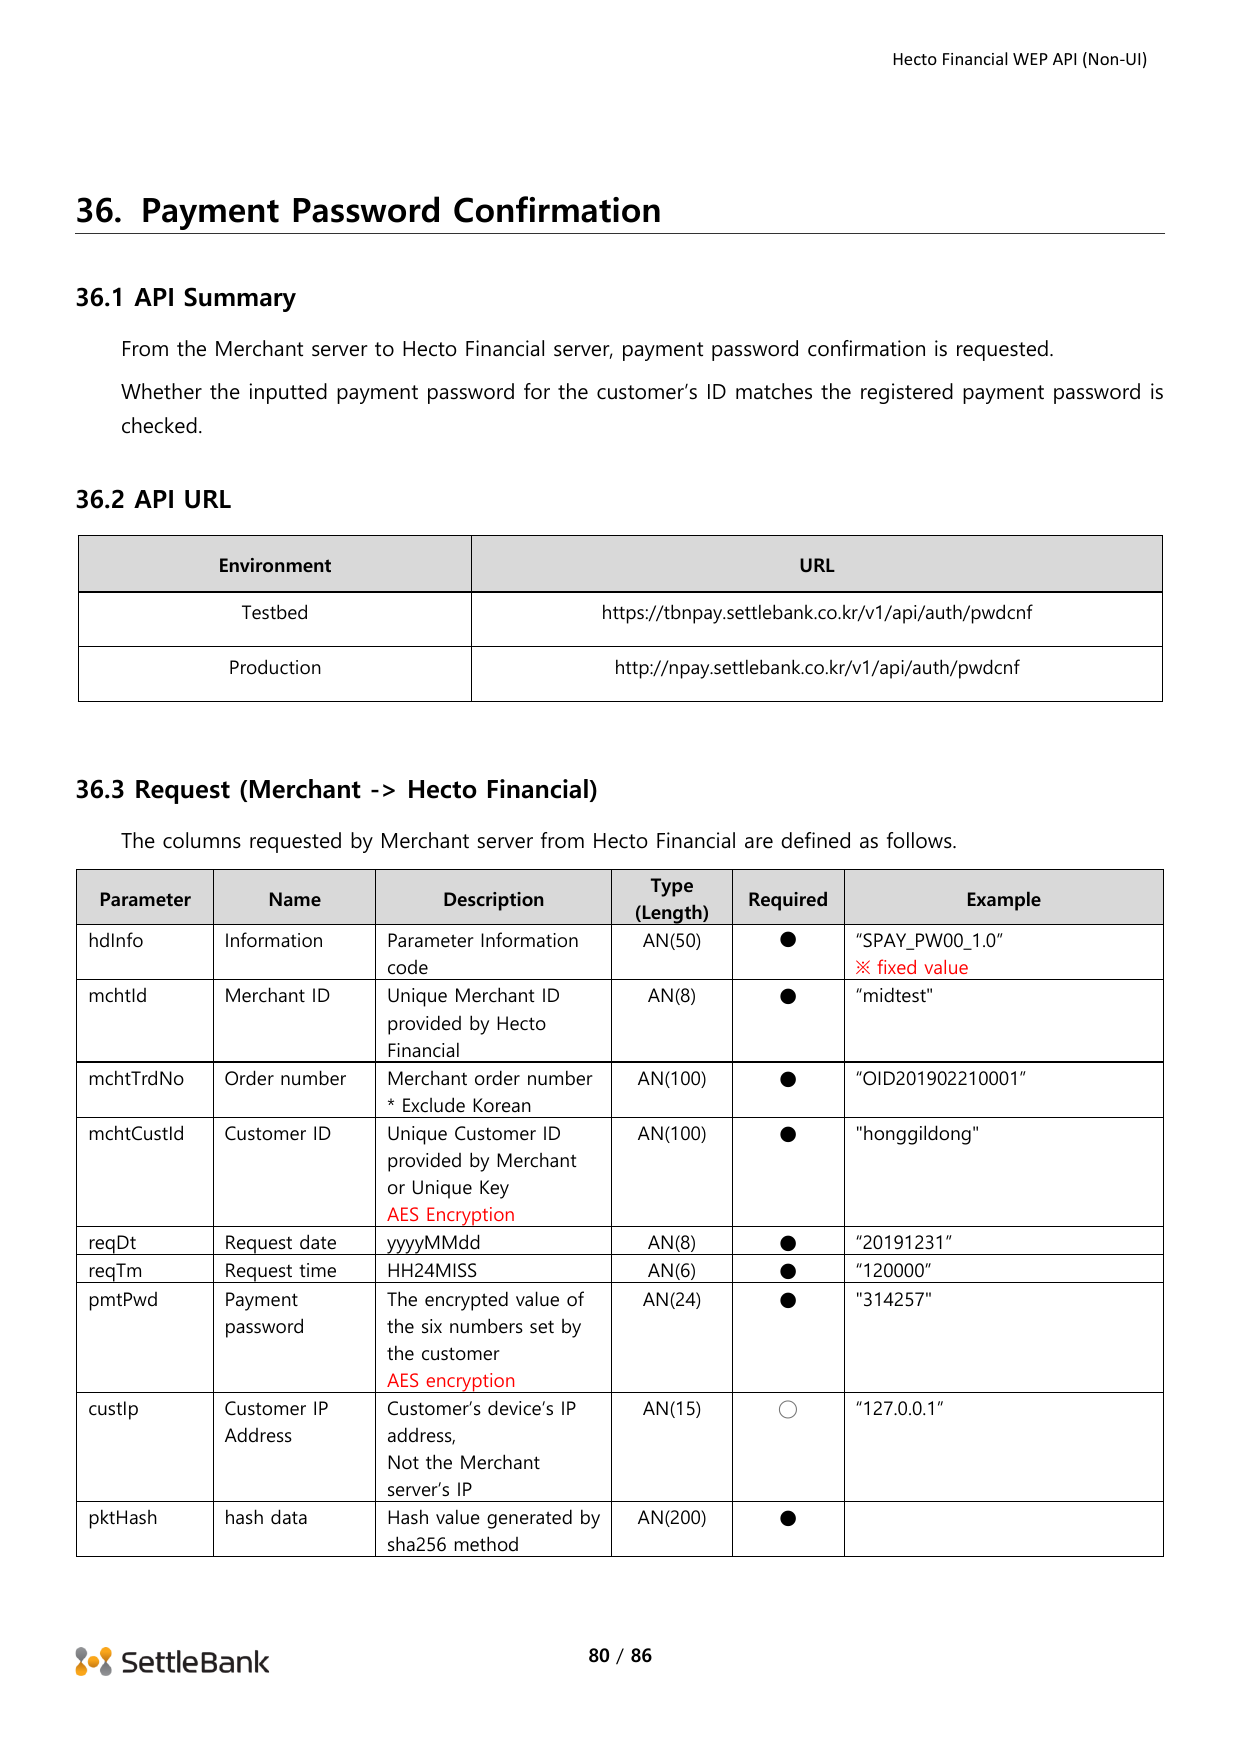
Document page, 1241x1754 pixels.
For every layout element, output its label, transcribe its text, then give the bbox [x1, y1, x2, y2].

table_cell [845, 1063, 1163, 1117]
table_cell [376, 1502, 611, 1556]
subtitle Payment Password Confirmation [75, 186, 1165, 233]
subtitle Request (Merchant -> Hecto Financial) [75, 772, 1165, 805]
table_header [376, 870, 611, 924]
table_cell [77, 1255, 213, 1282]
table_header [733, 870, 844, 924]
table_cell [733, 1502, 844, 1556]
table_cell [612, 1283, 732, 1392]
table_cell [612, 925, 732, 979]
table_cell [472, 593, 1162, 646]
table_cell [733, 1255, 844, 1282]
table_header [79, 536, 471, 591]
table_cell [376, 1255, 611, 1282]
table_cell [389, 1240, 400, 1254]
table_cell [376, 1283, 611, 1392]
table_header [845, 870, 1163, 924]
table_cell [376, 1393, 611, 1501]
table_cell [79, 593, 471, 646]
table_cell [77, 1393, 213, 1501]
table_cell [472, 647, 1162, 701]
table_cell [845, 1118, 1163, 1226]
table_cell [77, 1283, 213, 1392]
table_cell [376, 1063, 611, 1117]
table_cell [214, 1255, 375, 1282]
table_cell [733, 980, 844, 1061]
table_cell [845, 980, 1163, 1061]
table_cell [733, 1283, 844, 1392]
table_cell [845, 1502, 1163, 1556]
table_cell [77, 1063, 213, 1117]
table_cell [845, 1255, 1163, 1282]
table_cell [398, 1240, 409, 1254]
text The columns requested by Merchant server from Hecto Financial are defined as follows. [121, 826, 1165, 853]
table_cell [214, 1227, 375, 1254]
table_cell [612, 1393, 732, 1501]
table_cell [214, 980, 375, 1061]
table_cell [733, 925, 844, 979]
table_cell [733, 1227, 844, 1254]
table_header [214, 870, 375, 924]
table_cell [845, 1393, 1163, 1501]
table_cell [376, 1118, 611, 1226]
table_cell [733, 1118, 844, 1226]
subtitle API Summary [75, 279, 1165, 313]
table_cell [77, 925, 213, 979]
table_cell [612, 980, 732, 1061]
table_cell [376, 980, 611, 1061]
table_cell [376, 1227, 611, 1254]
text From the Merchant server to Hecto Financial server, payment password confirmation is requested. [121, 333, 1165, 361]
subtitle API URL [75, 481, 1165, 514]
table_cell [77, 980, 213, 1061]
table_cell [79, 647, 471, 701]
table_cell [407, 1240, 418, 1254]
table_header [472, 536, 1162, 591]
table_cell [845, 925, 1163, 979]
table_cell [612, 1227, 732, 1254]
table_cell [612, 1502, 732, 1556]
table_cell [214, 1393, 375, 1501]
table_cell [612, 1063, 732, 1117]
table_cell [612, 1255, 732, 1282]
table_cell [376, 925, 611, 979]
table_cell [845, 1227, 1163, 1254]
text Whether the inputted payment password for the customer’s ID matches the registered payment password is checked. [121, 376, 1165, 439]
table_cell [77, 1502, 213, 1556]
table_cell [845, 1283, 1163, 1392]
picture [75, 1647, 270, 1676]
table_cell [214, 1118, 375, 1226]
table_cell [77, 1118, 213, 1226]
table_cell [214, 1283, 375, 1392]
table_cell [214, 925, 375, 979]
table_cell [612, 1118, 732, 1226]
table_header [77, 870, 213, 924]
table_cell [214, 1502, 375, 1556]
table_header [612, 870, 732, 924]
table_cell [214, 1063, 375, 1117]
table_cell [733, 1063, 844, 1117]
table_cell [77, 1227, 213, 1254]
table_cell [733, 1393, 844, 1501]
